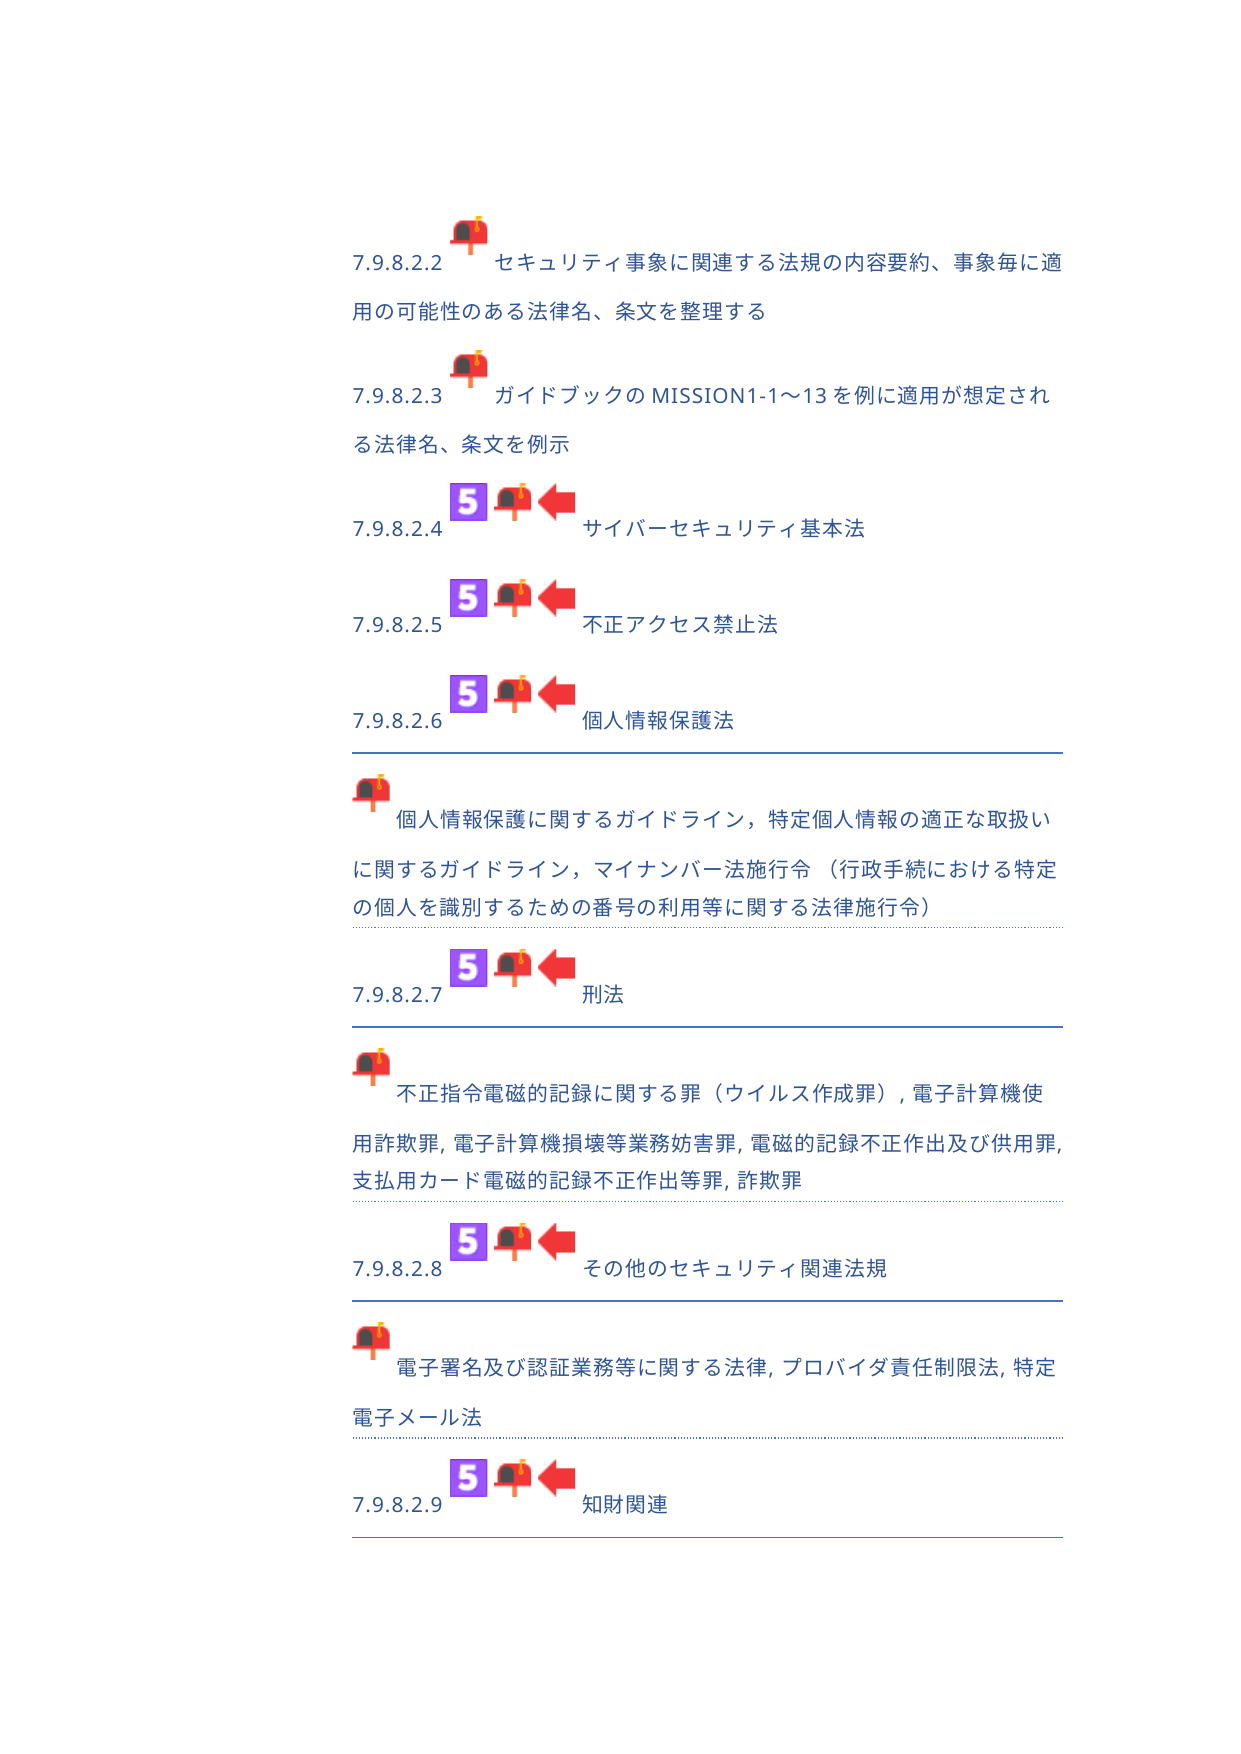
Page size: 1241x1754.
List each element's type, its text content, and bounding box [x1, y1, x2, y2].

picture [537, 675, 576, 713]
picture [450, 675, 488, 713]
picture [537, 949, 576, 987]
text セキュリティ事象に関連する法規の内容要約、事象毎に適用の可能性のある法律名、条文を整理する [352, 217, 1063, 329]
text 不正アクセス禁止法 [352, 579, 1063, 654]
text その他のセキュリティ関連法規 [352, 1223, 1063, 1300]
picture [537, 579, 576, 617]
picture [493, 1223, 532, 1261]
picture [493, 579, 532, 617]
picture [352, 1322, 390, 1360]
text 個人情報保護に関するガイドライン，特定個人情報の適正な取扱いに関するガイドライン，マイナンバー法施行令 （行政手続における特定の個人を識別するための番号の利用等に関する法律施行令） [352, 774, 1063, 928]
picture [537, 483, 576, 521]
picture [450, 1223, 488, 1261]
picture [493, 1459, 532, 1497]
picture [537, 1223, 576, 1261]
picture [537, 1459, 576, 1497]
picture [493, 675, 532, 713]
text 電子署名及び認証業務等に関する法律, プロバイダ責任制限法, 特定電子メール法 [352, 1322, 1063, 1439]
picture [450, 1459, 488, 1497]
picture [493, 949, 532, 987]
text サイバーセキュリティ基本法 [352, 483, 1063, 558]
text ガイドブックのMission1-1～13を例に適用が想定される法律名、条文を例示 [352, 350, 1063, 463]
picture [352, 774, 390, 812]
text 刑法 [352, 949, 1063, 1026]
picture [450, 350, 488, 388]
picture [450, 216, 488, 255]
text 知財関連 [352, 1459, 1063, 1537]
picture [450, 579, 488, 617]
picture [352, 1048, 390, 1086]
picture [450, 483, 488, 521]
text 個人情報保護法 [352, 675, 1063, 752]
text 不正指令電磁的記録に関する罪（ウイルス作成罪）, 電子計算機使用詐欺罪, 電子計算機損壊等業務妨害罪, 電磁的記録不正作出及び供用罪, 支払用カード電磁的記録不正作出等罪, 詐欺罪 [352, 1048, 1063, 1202]
picture [493, 483, 532, 521]
picture [450, 949, 488, 987]
